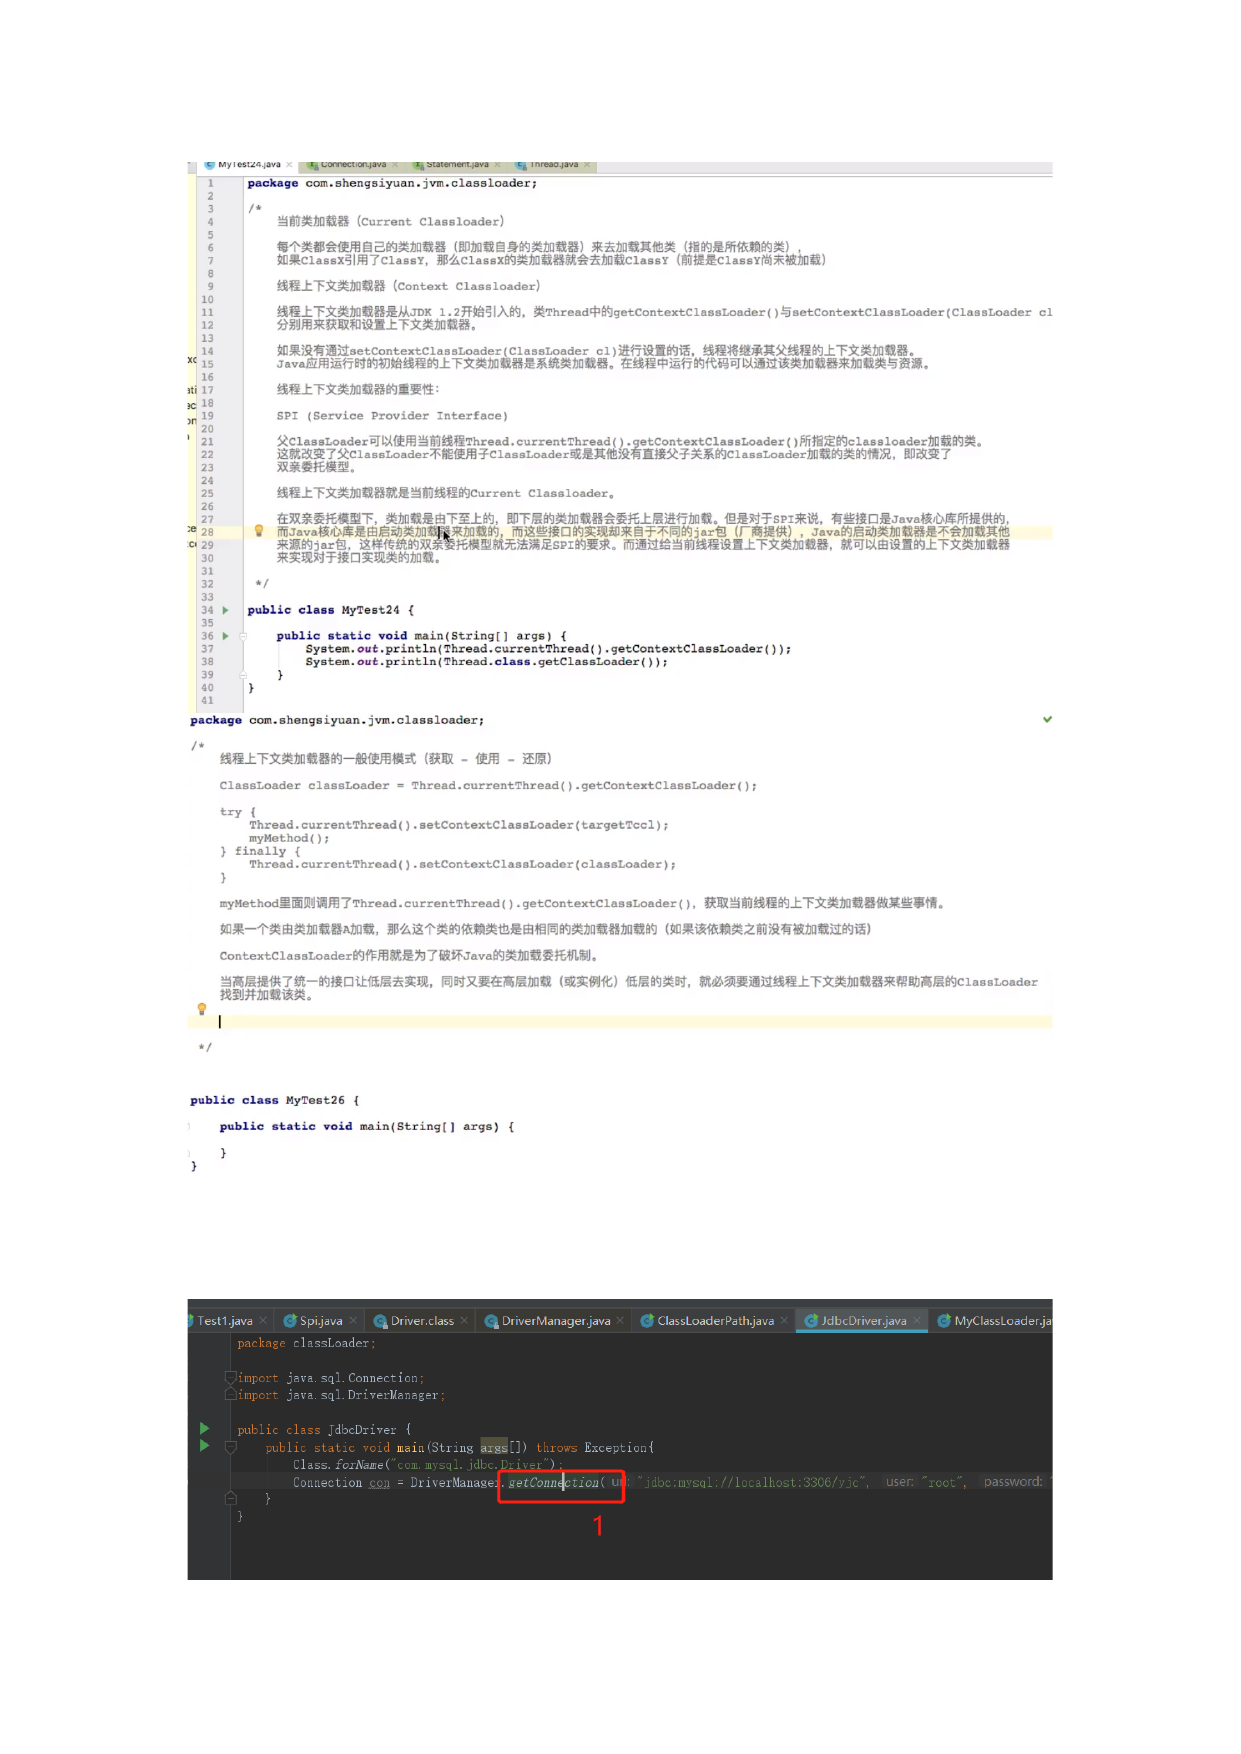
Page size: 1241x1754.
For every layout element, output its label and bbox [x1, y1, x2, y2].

picture [187, 1299, 1053, 1580]
picture [187, 714, 1053, 1202]
picture [187, 162, 1053, 713]
